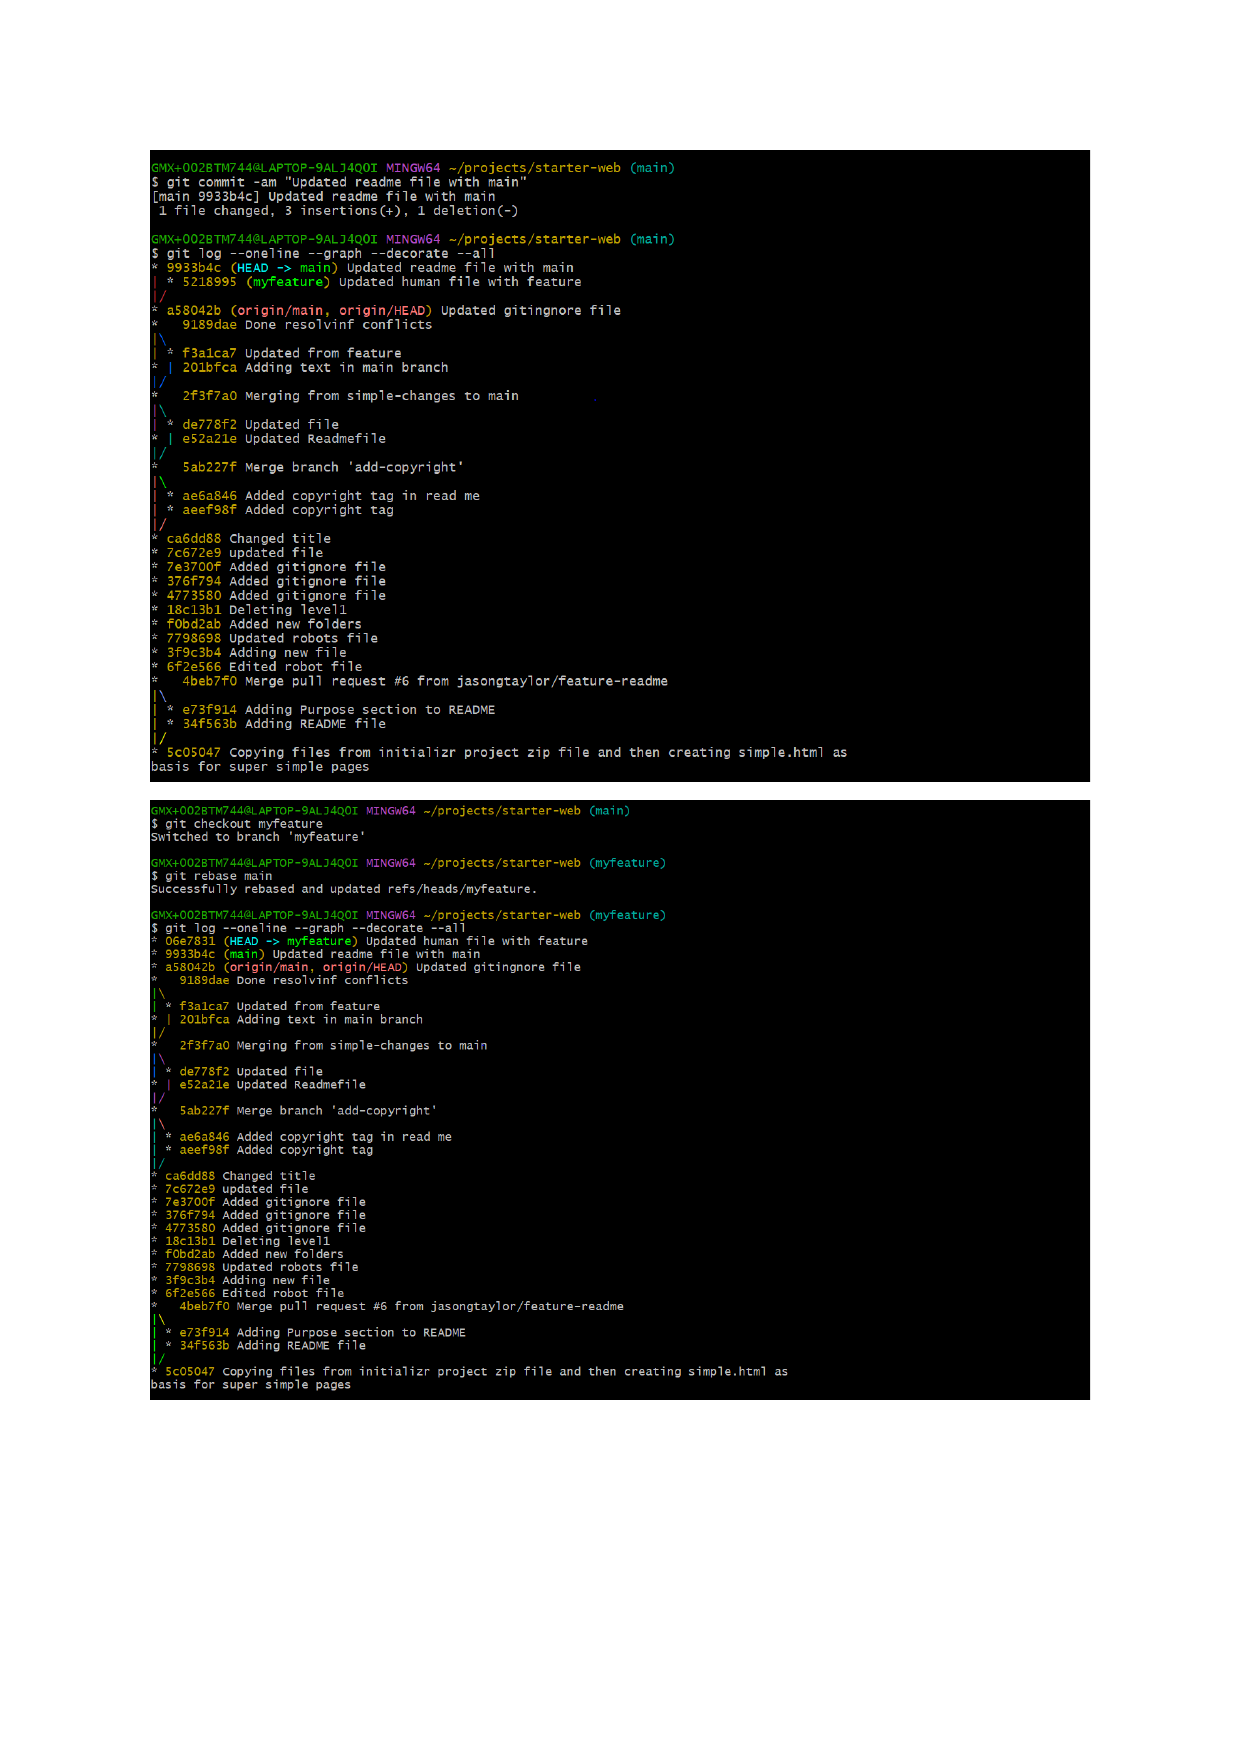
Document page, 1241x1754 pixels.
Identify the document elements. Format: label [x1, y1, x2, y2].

picture [150, 800, 1091, 1400]
picture [150, 150, 1091, 782]
